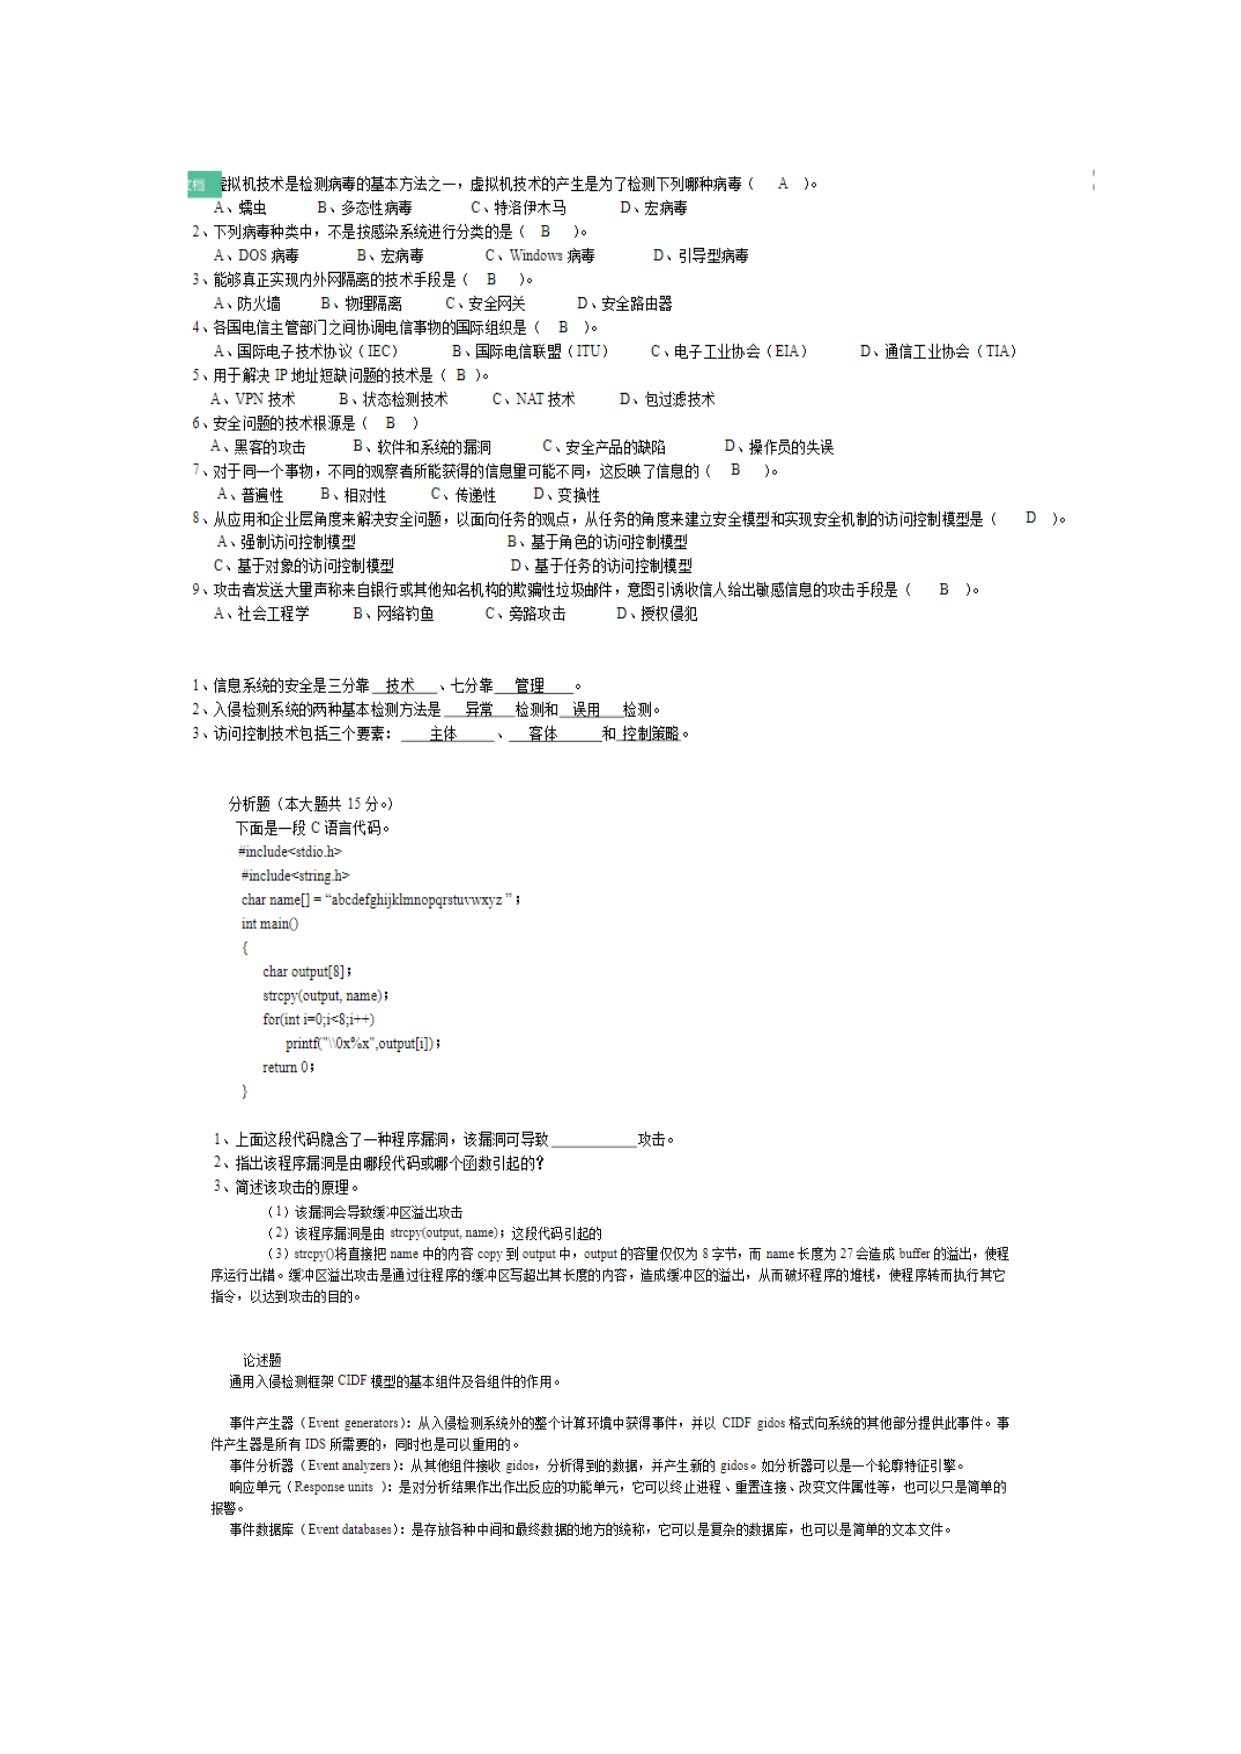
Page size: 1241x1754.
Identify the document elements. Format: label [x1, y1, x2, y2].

picture [187, 1202, 1053, 1572]
picture [187, 162, 1095, 1196]
